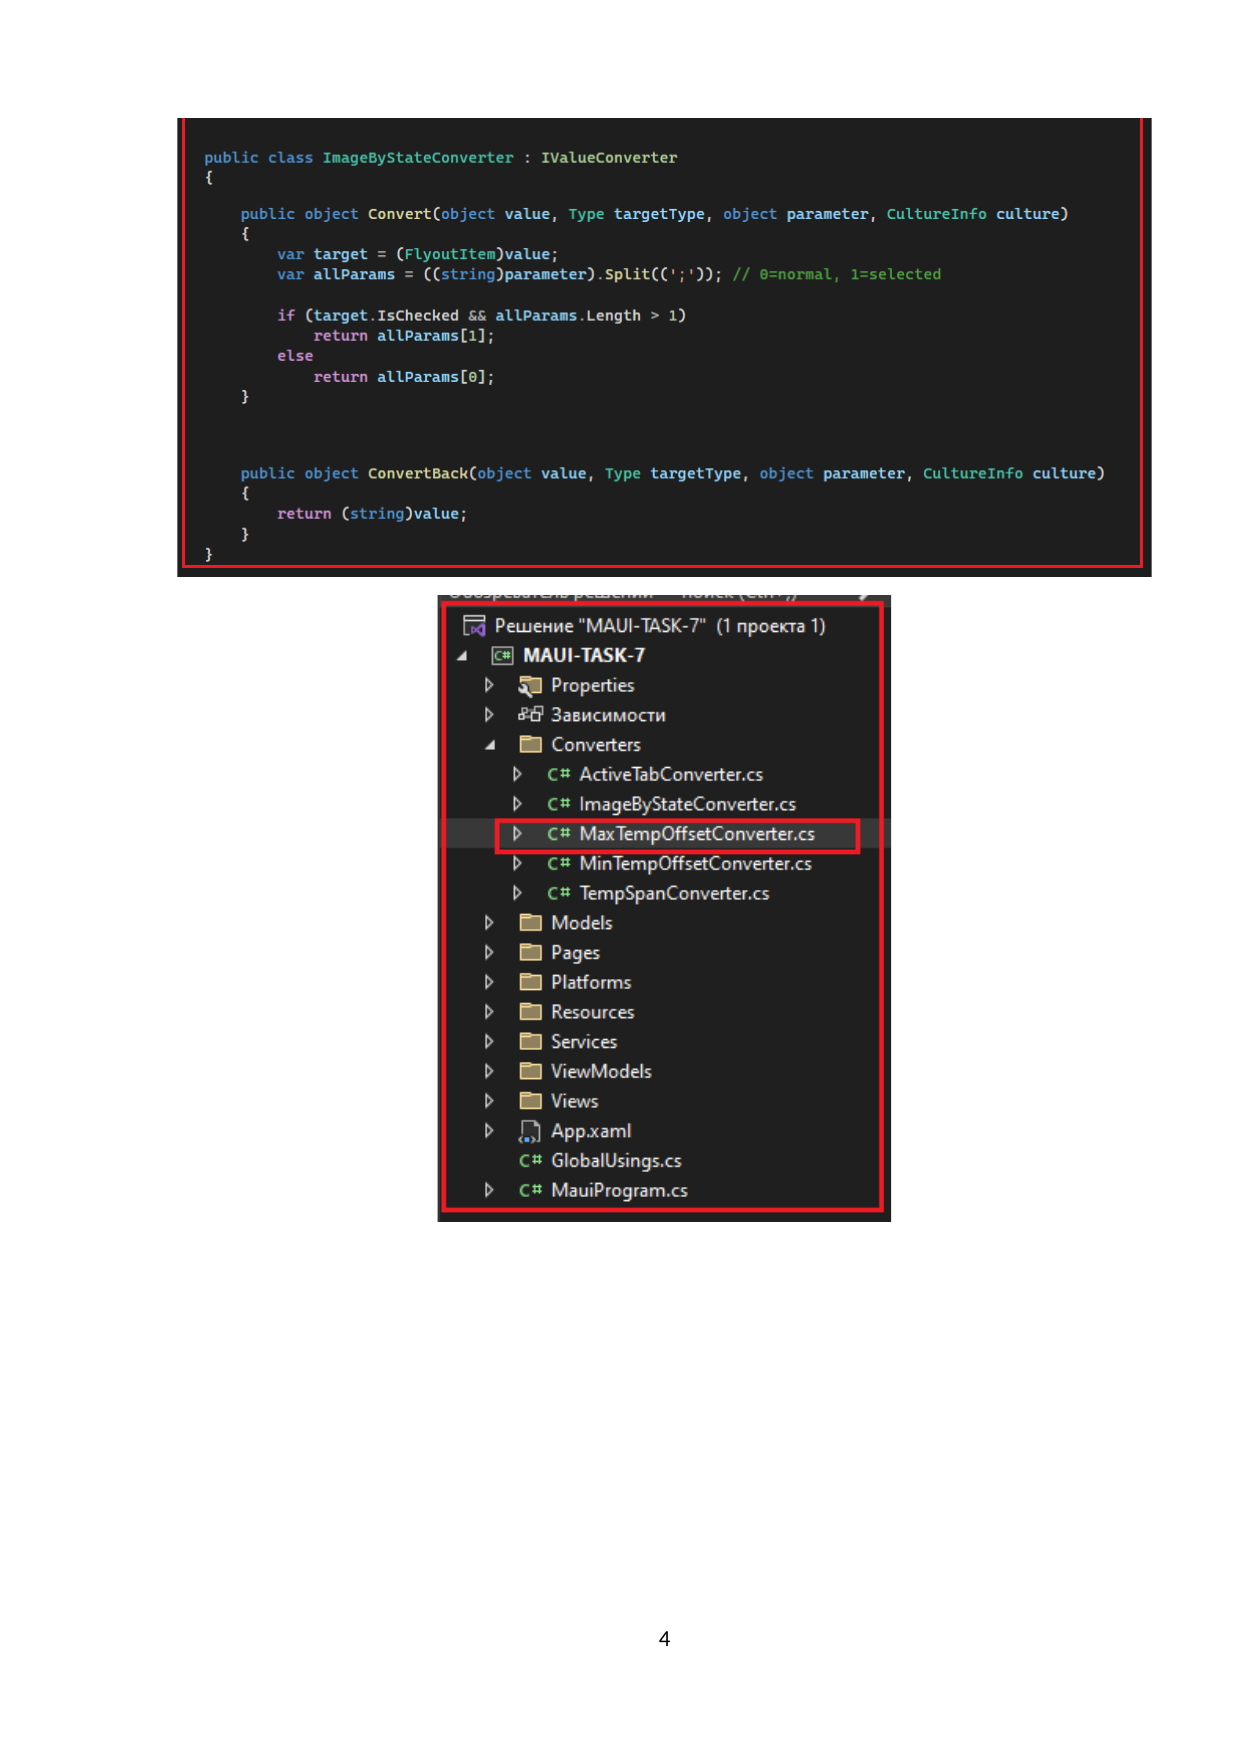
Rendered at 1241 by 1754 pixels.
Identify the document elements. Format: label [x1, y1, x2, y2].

picture [437, 595, 892, 1222]
picture [177, 118, 1152, 577]
